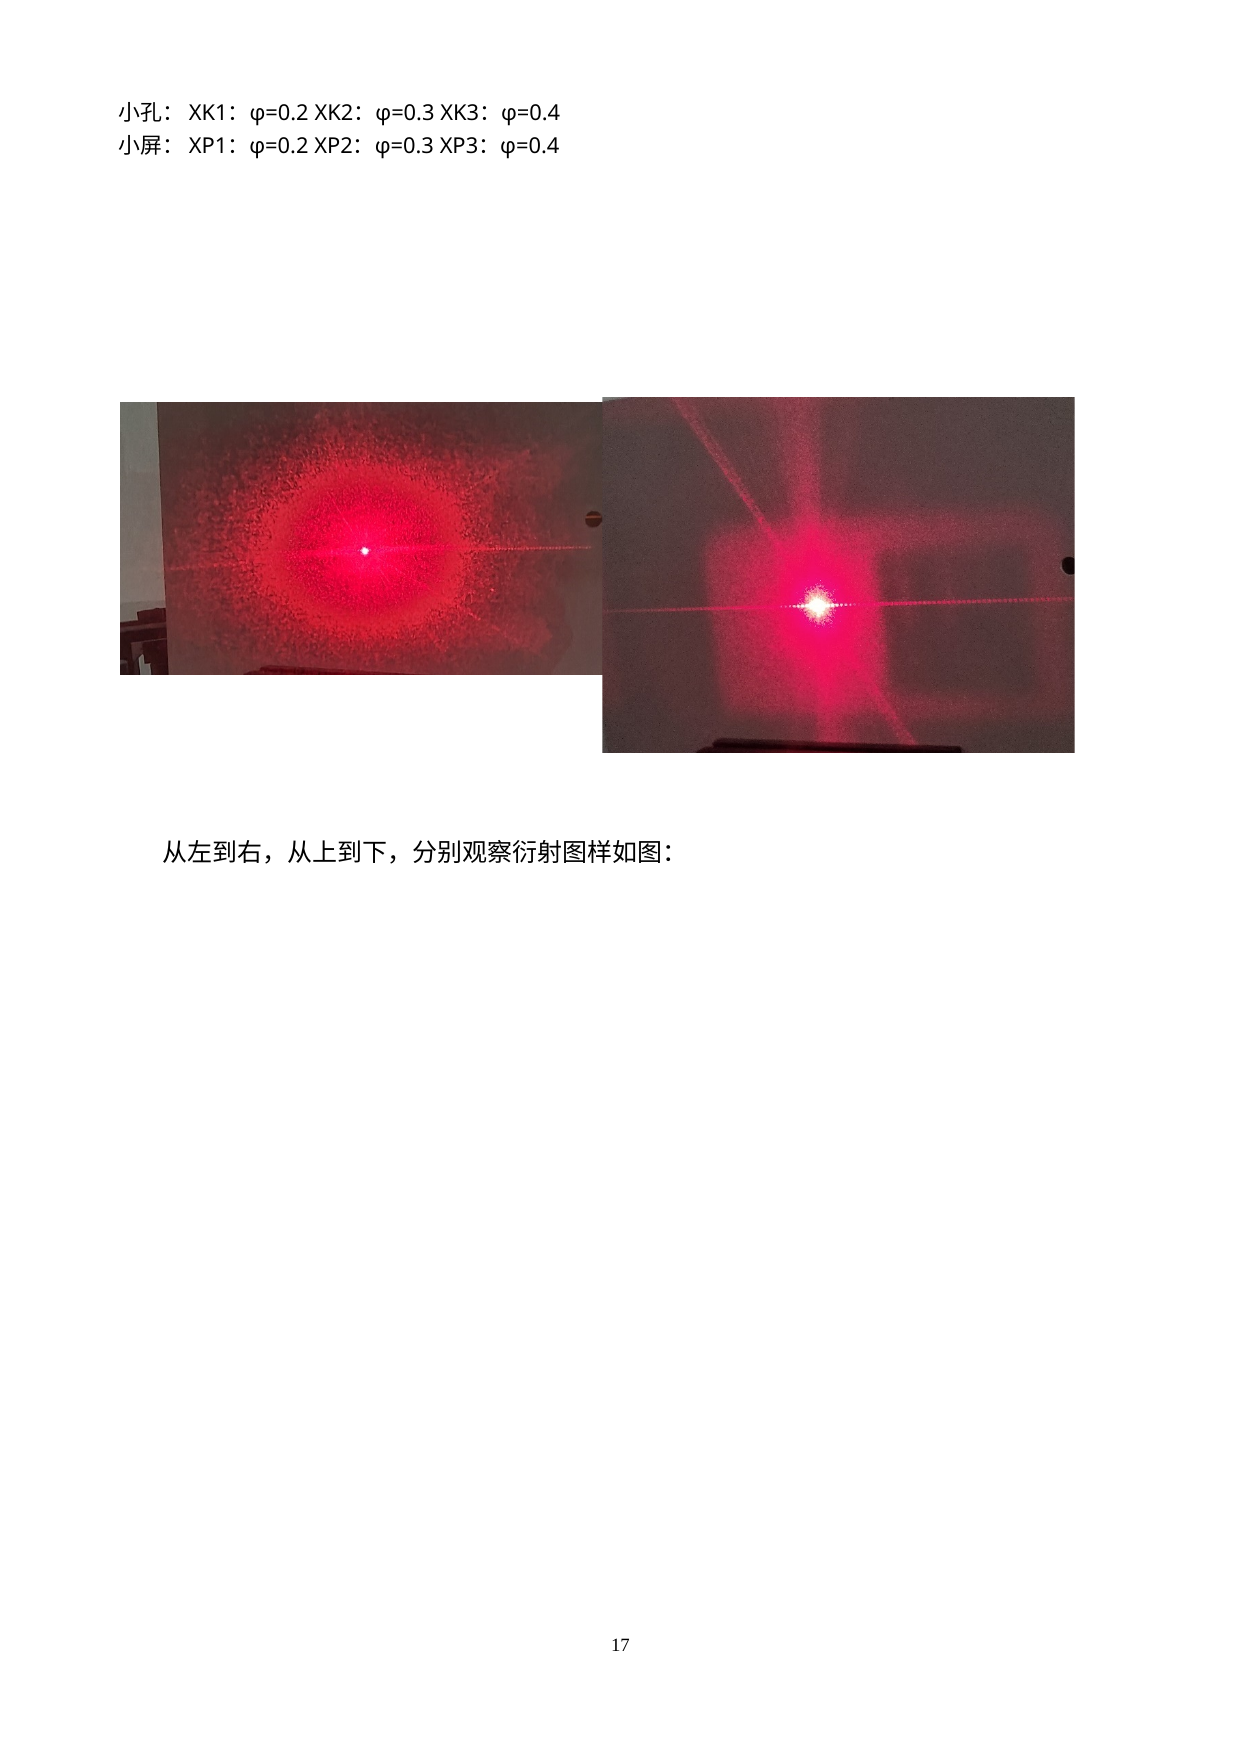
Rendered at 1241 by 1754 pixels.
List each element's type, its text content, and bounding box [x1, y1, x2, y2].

picture [120, 397, 1075, 753]
text 小孔： XK1：φ=0.2 XK2：φ=0.3 XK3：φ=0.4 [118, 95, 1122, 127]
text 小屏： XP1：φ=0.2 XP2：φ=0.3 XP3：φ=0.4 [118, 127, 1122, 160]
